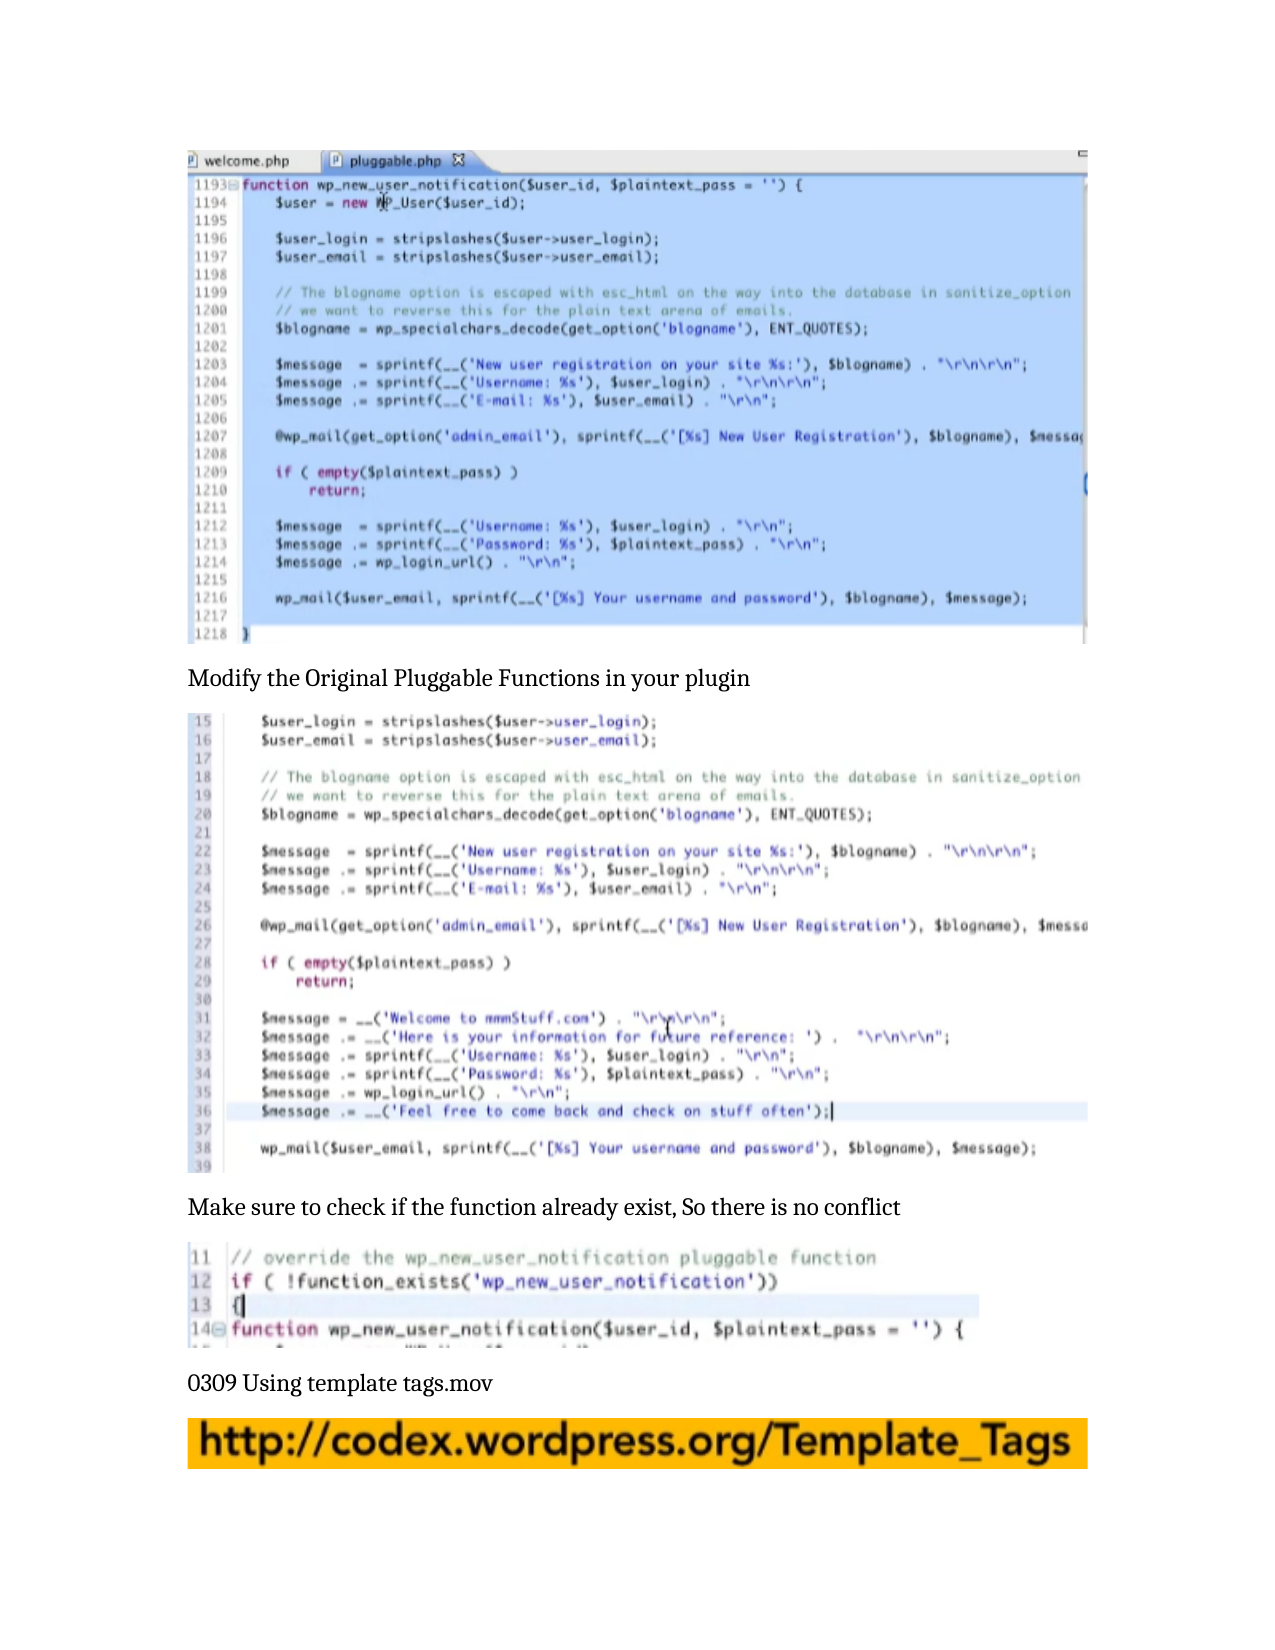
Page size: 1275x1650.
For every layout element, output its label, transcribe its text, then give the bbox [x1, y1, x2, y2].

text 0309 Using template tags.mov [187, 1368, 1087, 1397]
picture [187, 150, 1088, 644]
picture [187, 713, 1088, 1173]
picture [187, 1242, 980, 1348]
text Modify the Original Pluggable Functions in your plugin [187, 664, 1087, 693]
text Make sure to check if the function already exist, So there is no conflict [187, 1193, 1087, 1222]
picture [187, 1418, 1088, 1469]
